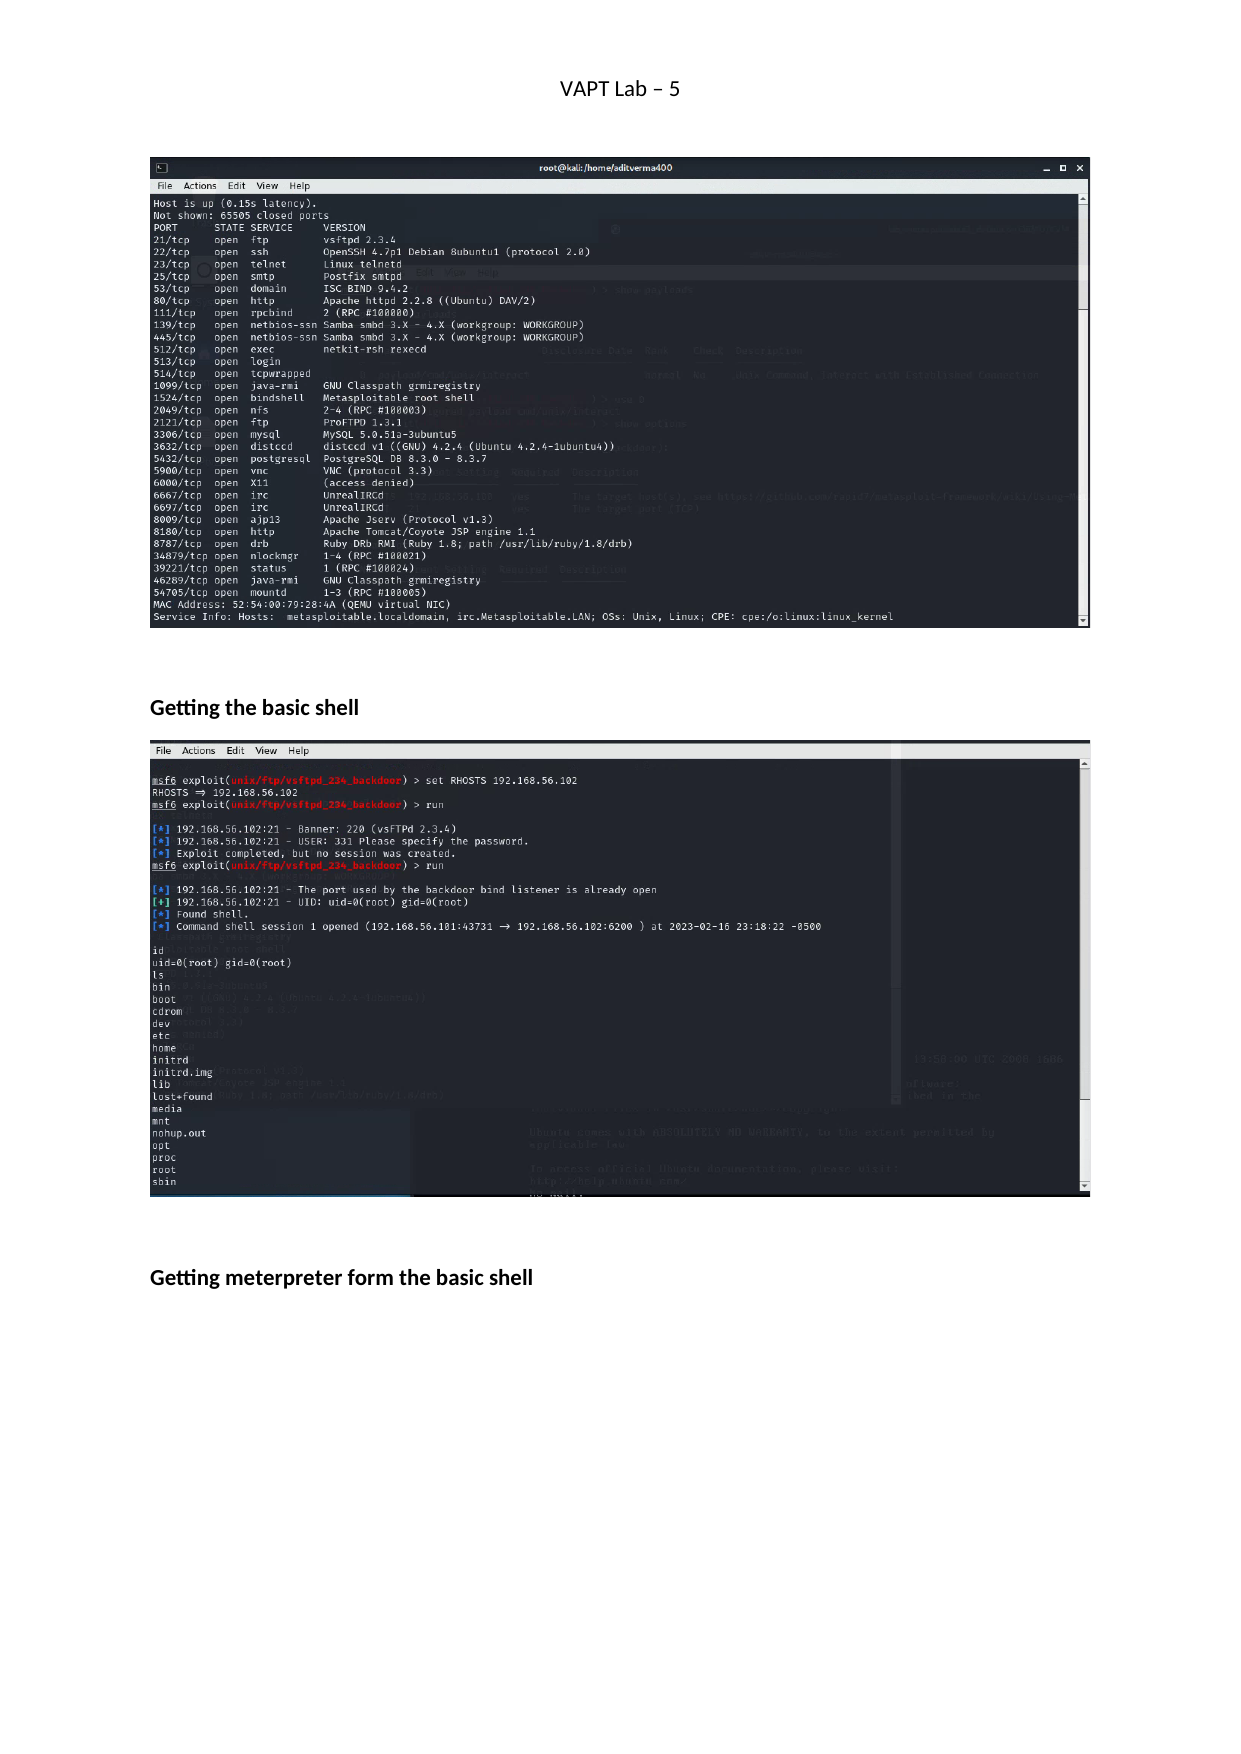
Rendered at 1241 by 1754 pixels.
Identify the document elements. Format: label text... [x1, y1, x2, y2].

text Getting the basic shell [150, 693, 1090, 721]
text Getting meterpreter form the basic shell [150, 1263, 1090, 1291]
picture [150, 740, 1091, 1197]
picture [150, 157, 1091, 628]
